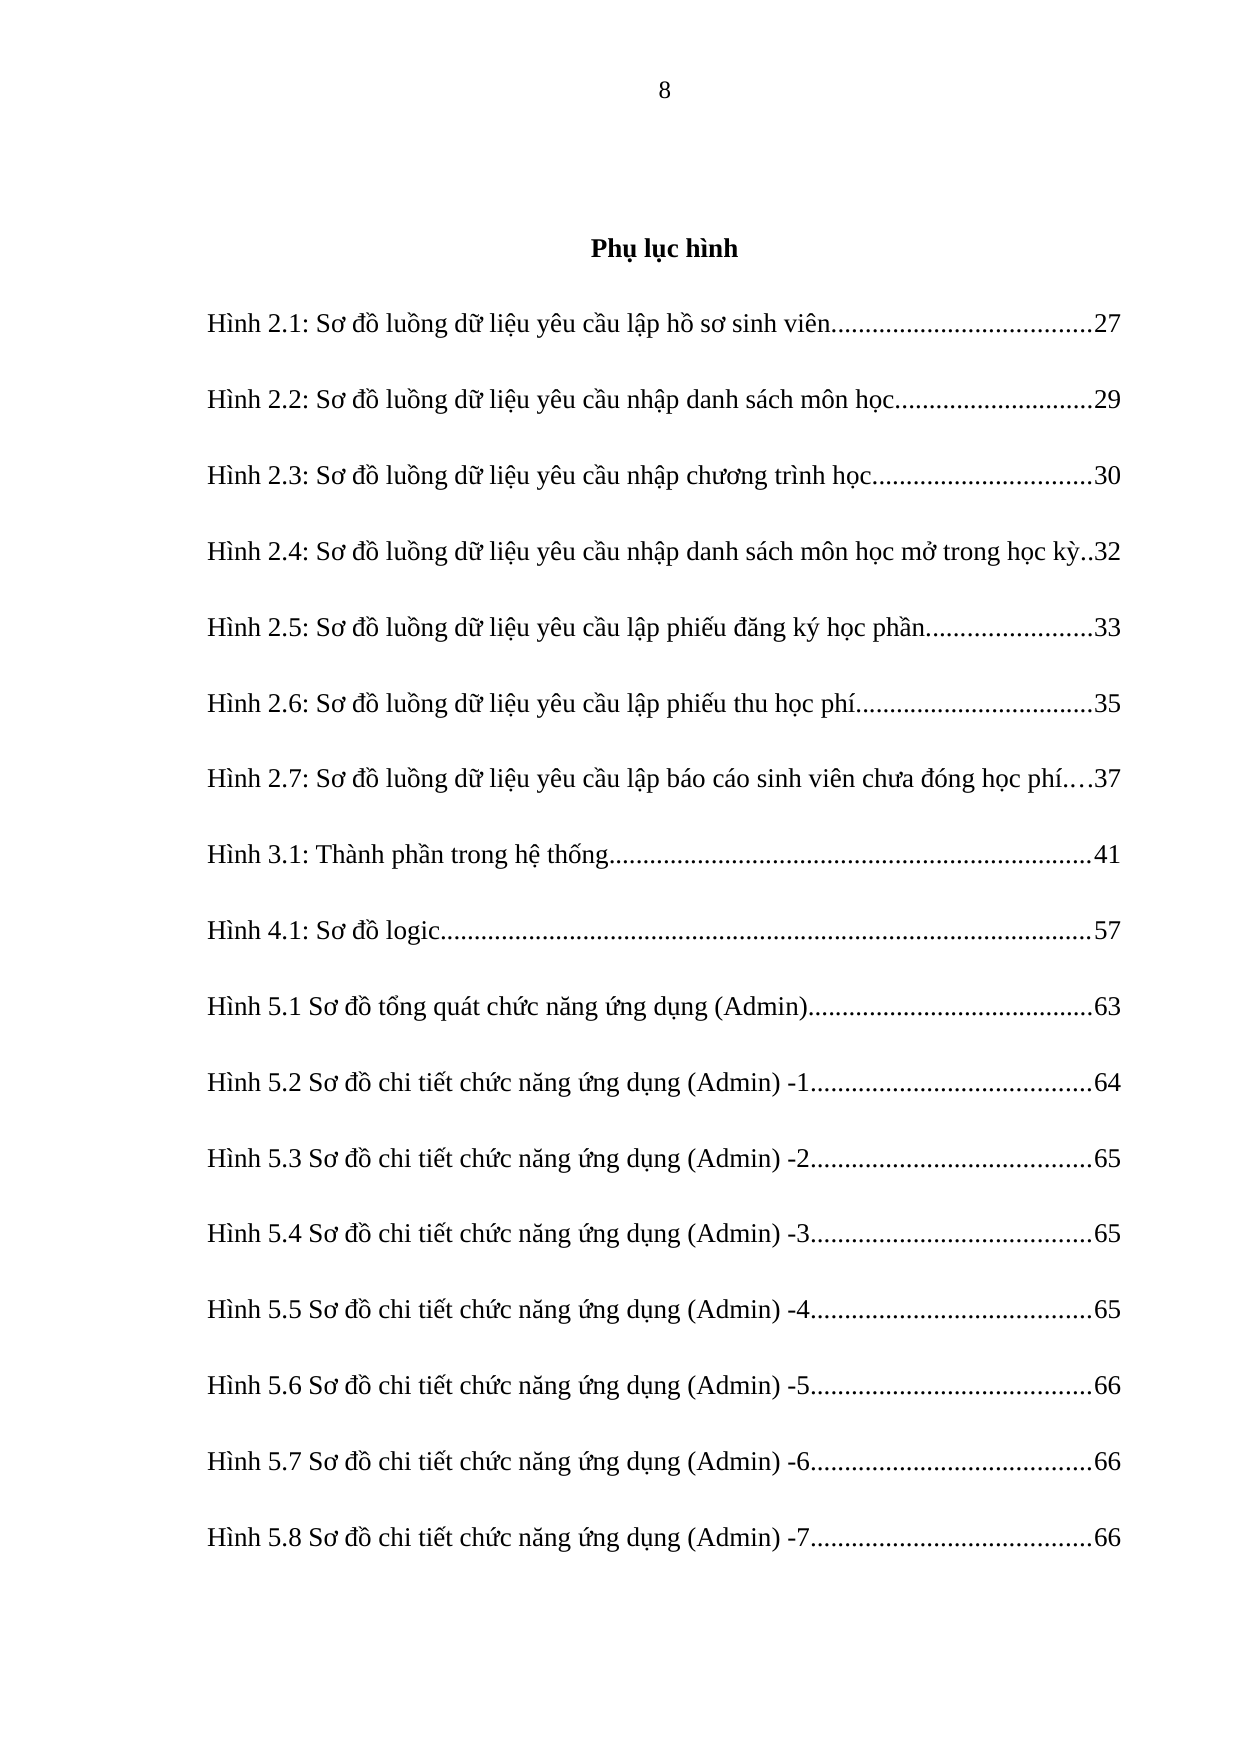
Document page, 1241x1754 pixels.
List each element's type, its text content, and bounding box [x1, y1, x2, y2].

text Hình 2.7: Sơ đồ luồng dữ liệu yêu cầu lập báo cáo sinh viên chưa đóng học phí. 37 [207, 763, 1122, 794]
text Hình 5.5 Sơ đồ chi tiết chức năng ứng dụng (Admin) -4 65 [207, 1293, 1122, 1324]
text Hình 5.2 Sơ đồ chi tiết chức năng ứng dụng (Admin) -1 64 [207, 1066, 1122, 1097]
text Hình 4.1: Sơ đồ logic 57 [440, 914, 1122, 945]
text Hình 5.8 Sơ đồ chi tiết chức năng ứng dụng (Admin) -7 66 [207, 1521, 1122, 1552]
text Hình 2.5: Sơ đồ luồng dữ liệu yêu cầu lập phiếu đăng ký học phần. 33 [932, 611, 1122, 642]
text Hình 5.1 Sơ đồ tổng quát chức năng ứng dụng (Admin) 63 [207, 990, 1122, 1021]
text Hình 5.6 Sơ đồ chi tiết chức năng ứng dụng (Admin) -5 66 [207, 1369, 1122, 1400]
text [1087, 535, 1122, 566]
text Hình 5.3 Sơ đồ chi tiết chức năng ứng dụng (Admin) -2 65 [207, 1142, 1122, 1173]
text Hình 2.2: Sơ đồ luồng dữ liệu yêu cầu nhập danh sách môn học. 29 [207, 383, 1122, 414]
text Hình 2.6: Sơ đồ luồng dữ liệu yêu cầu lập phiếu thu học phí. 35 [207, 687, 1122, 718]
text Hình 5.7 Sơ đồ chi tiết chức năng ứng dụng (Admin) -6 66 [207, 1445, 1122, 1476]
text Hình 2.1: Sơ đồ luồng dữ liệu yêu cầu lập hồ sơ sinh viên. 27 [837, 308, 1122, 339]
text Hình 3.1: Thành phần trong hệ thống. 41 [207, 838, 1122, 869]
text Hình 5.4 Sơ đồ chi tiết chức năng ứng dụng (Admin) -3 65 [207, 1218, 1122, 1249]
subtitle Phụ lục hình [207, 232, 1122, 263]
text Hình 2.3: Sơ đồ luồng dữ liệu yêu cầu nhập chương trình học. 30 [878, 459, 1122, 490]
